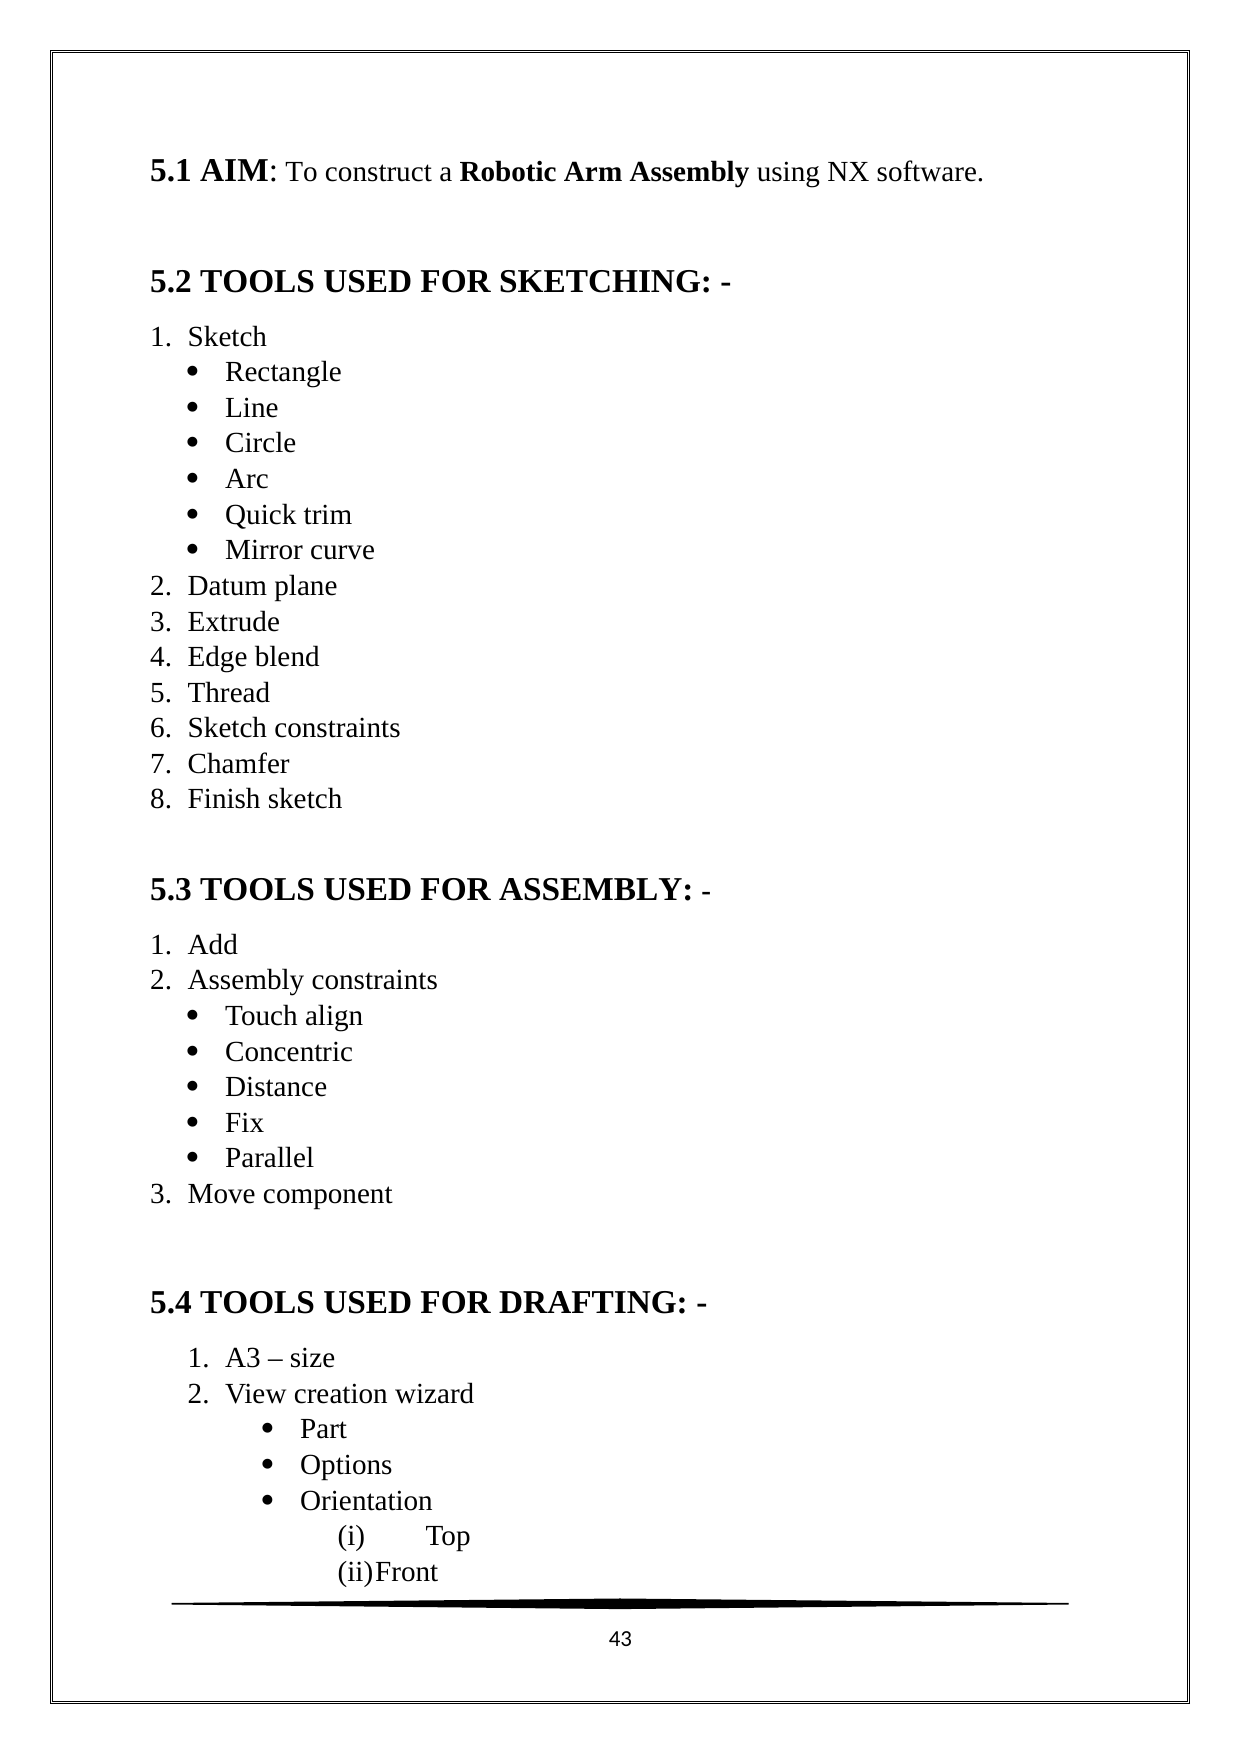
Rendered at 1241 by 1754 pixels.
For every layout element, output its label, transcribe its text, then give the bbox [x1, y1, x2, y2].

list Extrude [150, 604, 1090, 637]
list Move component [150, 1176, 1090, 1210]
list Line [187, 390, 1090, 424]
list Options [262, 1447, 1090, 1481]
list Sketch constraints [150, 710, 1090, 744]
list Quick trim [187, 497, 1090, 531]
list Arc [187, 461, 1090, 495]
list Concentric [187, 1034, 1090, 1067]
list Touch align [187, 998, 1090, 1032]
list Datum plane [150, 568, 1090, 602]
list Part [262, 1411, 1090, 1445]
list Edge blend [150, 639, 1090, 673]
list A3 – size [187, 1340, 1090, 1374]
list Add [150, 927, 1090, 961]
list Chamfer [150, 746, 1090, 779]
text 5.3 TOOLS USED FOR ASSEMBLY: - [150, 869, 1090, 907]
list Circle [187, 426, 1090, 459]
list Top [337, 1518, 1090, 1552]
text 5.2 TOOLS USED FOR SKETCHING: - [150, 261, 1090, 299]
list Sketch [150, 319, 1090, 352]
list Rectangle [187, 354, 1090, 388]
list Finish sketch [150, 781, 1090, 815]
list View creation wizard [187, 1376, 1090, 1409]
list Orientation [262, 1483, 1090, 1516]
list Mirror curve [187, 532, 1090, 566]
list Front [337, 1554, 1090, 1587]
list Thread [150, 675, 1090, 708]
list Distance [187, 1069, 1090, 1103]
text 5.1 AIM: To construct a Robotic Arm Assembly using NX software. [150, 150, 1090, 188]
list Assembly constraints [150, 962, 1090, 996]
text 5.4 TOOLS USED FOR DRAFTING: - [150, 1282, 1090, 1321]
list Fix [187, 1105, 1090, 1138]
list Parallel [187, 1141, 1090, 1174]
